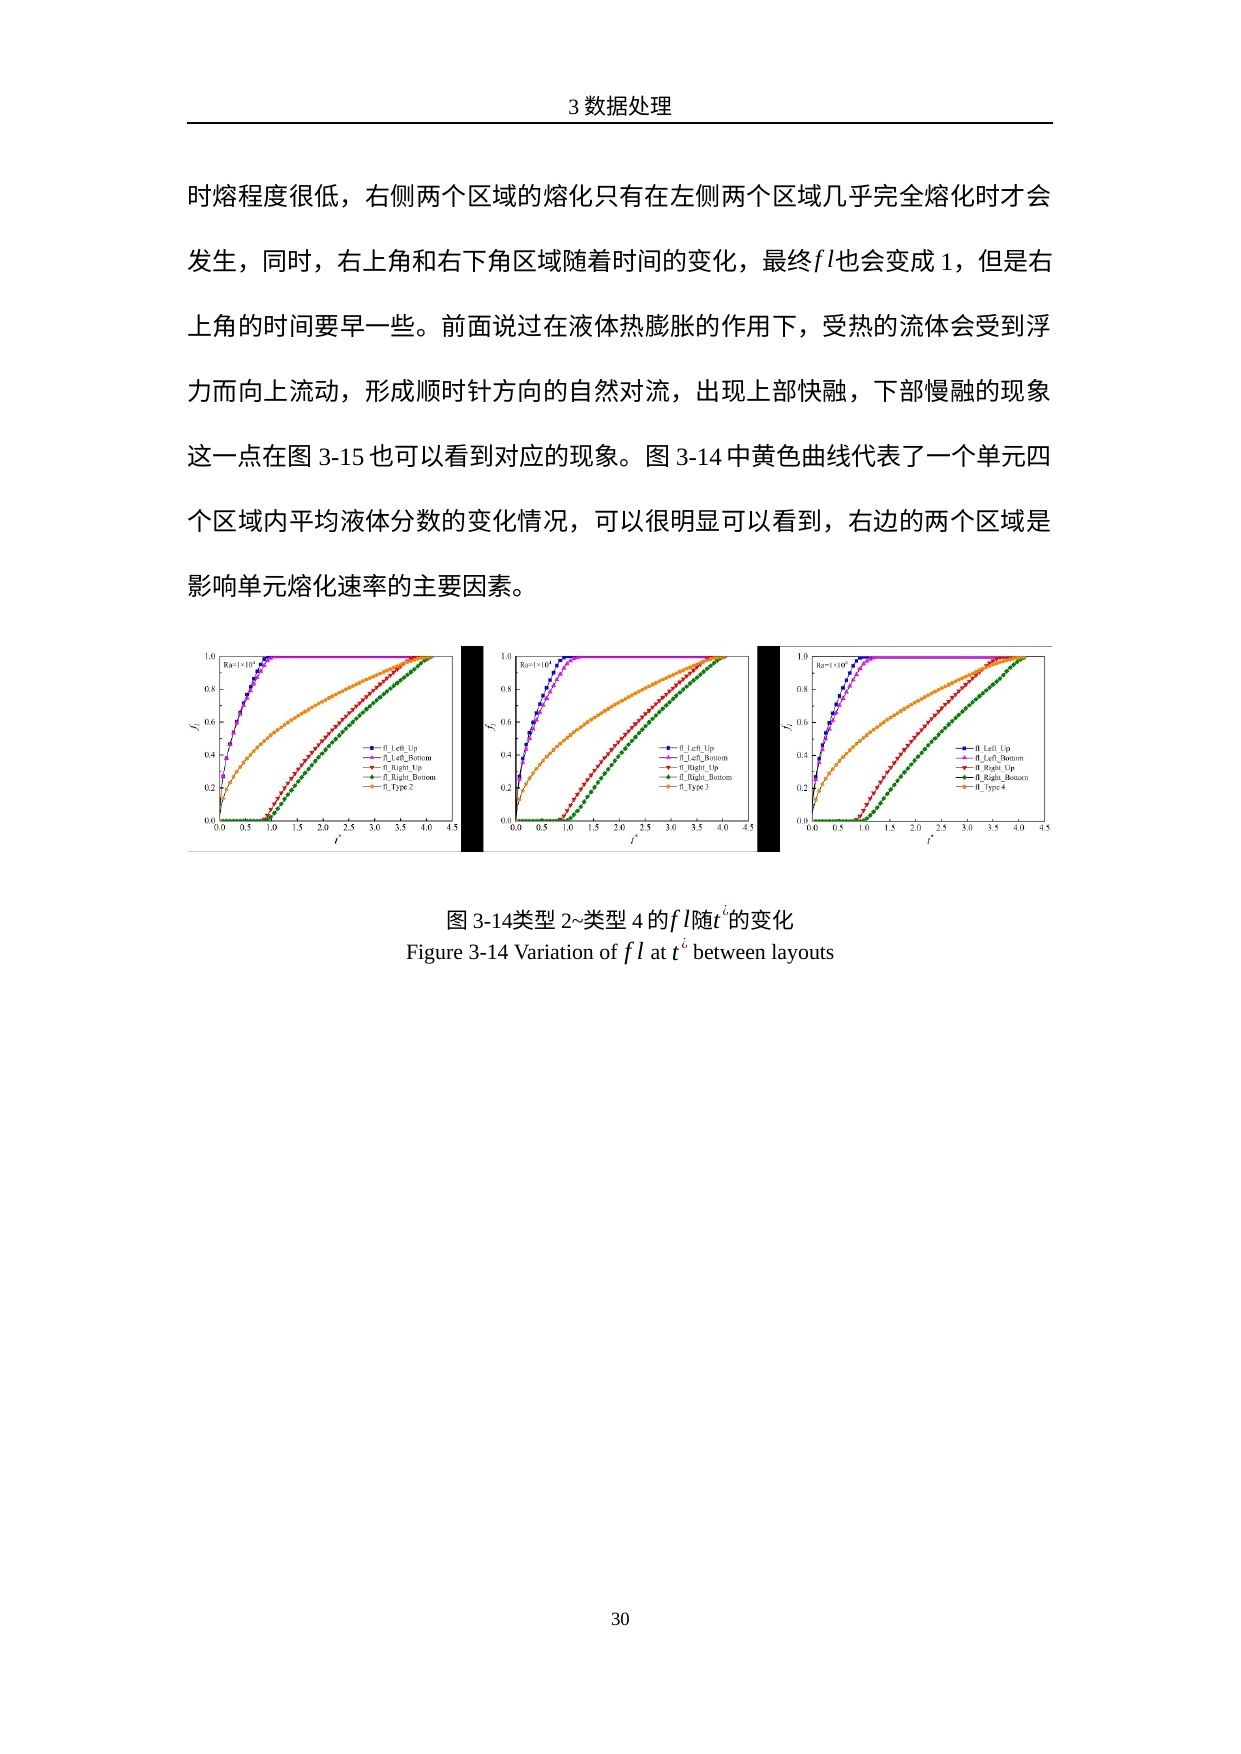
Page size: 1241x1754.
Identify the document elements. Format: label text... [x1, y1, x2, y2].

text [187, 162, 1053, 617]
picture [187, 646, 1053, 852]
